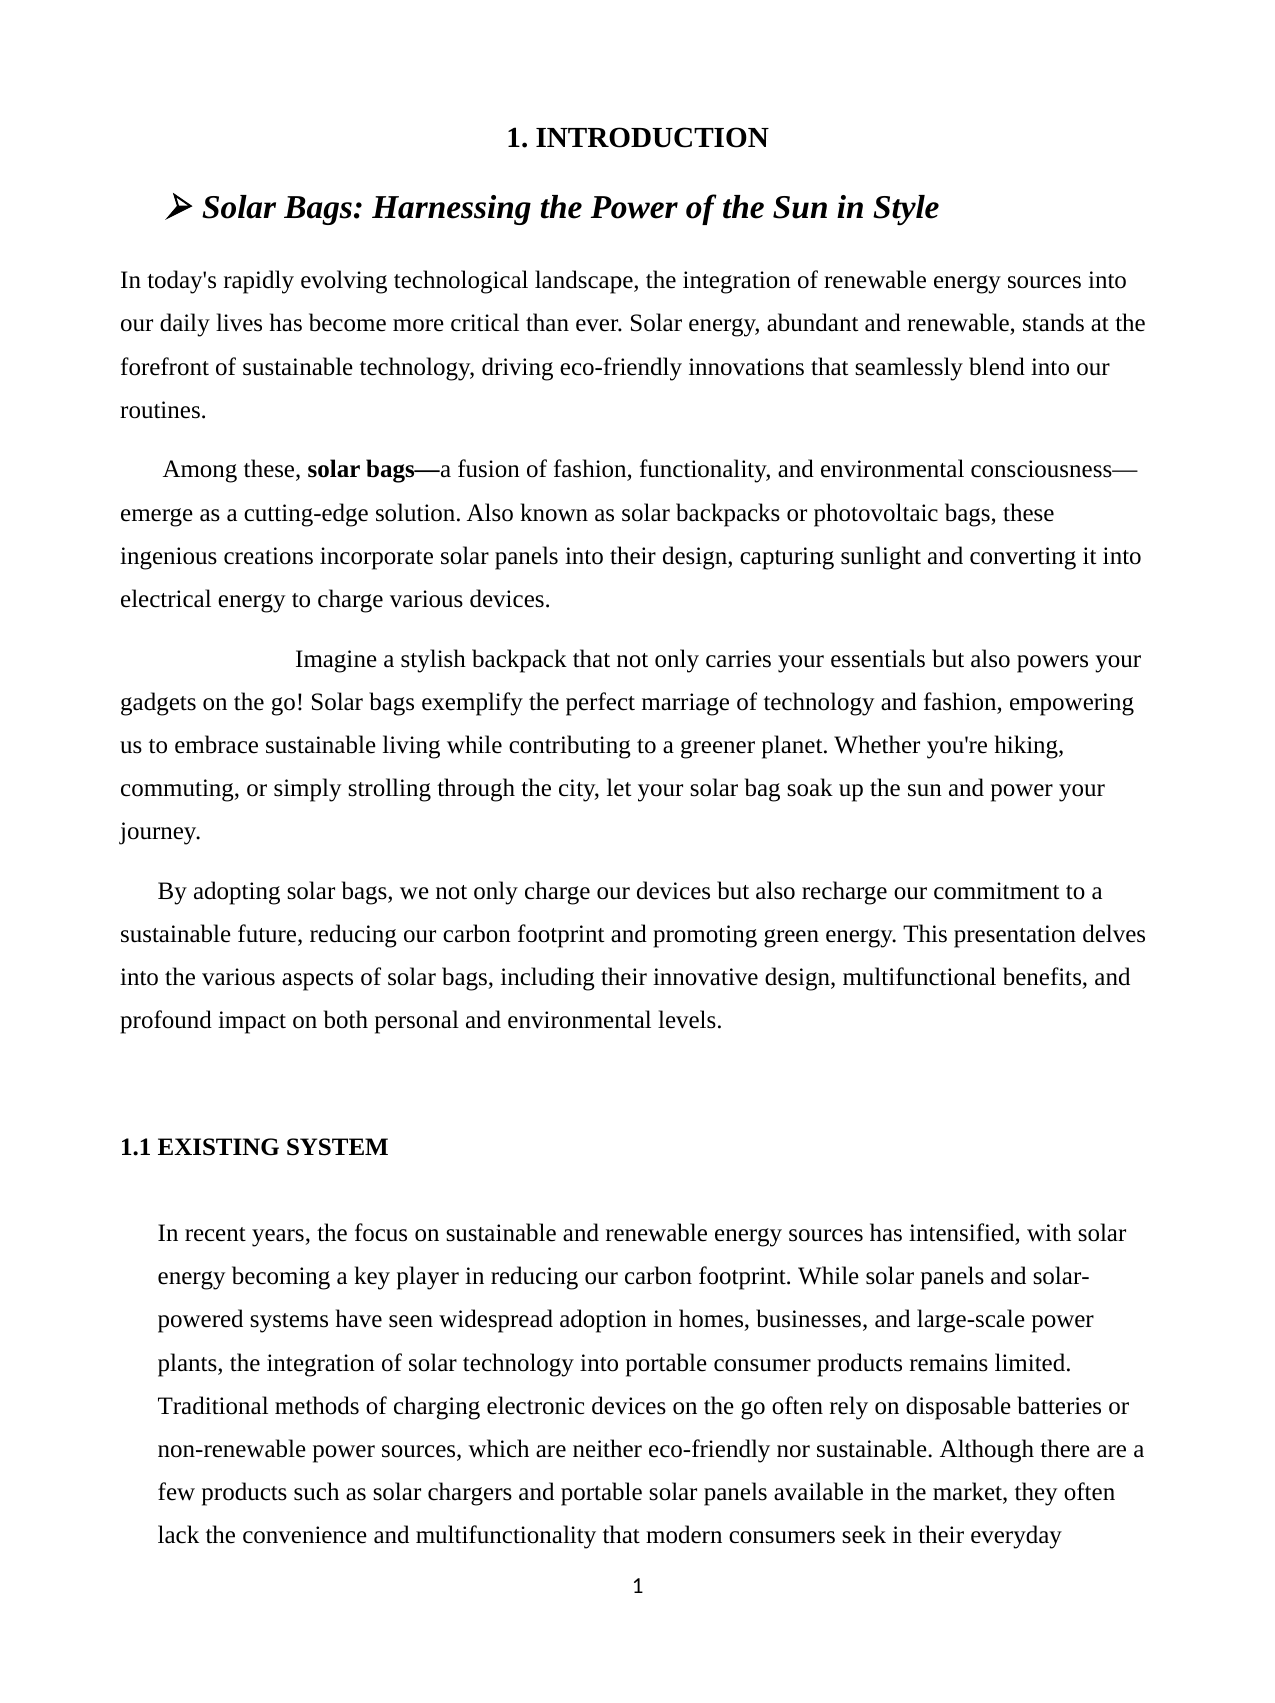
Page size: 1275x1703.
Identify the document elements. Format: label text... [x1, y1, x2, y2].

text By adopting solar bags, we not only charge our devices but also recharge our commitment to a sustainable future, reducing our carbon footprint and promoting green energy. This presentation delves into the various aspects of solar bags, including their innovative design, multifunctional benefits, and profound impact on both personal and environmental levels. [120, 876, 1155, 1034]
list Solar Bags: Harnessing the Power of the Sun in Style [164, 187, 1155, 225]
text 1. INTRODUCTION [120, 120, 1155, 153]
text Among these, solar bags—a fusion of fashion, functionality, and environmental consciousness—emerge as a cutting-edge solution. Also known as solar backpacks or photovoltaic bags, these ingenious creations incorporate solar panels into their design, capturing sunlight and converting it into electrical energy to charge various devices. [120, 454, 1155, 613]
text Imagine a stylish backpack that not only carries your essentials but also powers your gadgets on the go! Solar bags exemplify the perfect marriage of technology and fashion, empowering us to embrace sustainable living while contributing to a greener planet. Whether you're hiking, commuting, or simply strolling through the city, let your solar bag soak up the sun and power your journey. [120, 644, 1155, 845]
text In today's rapidly evolving technological landscape, the integration of renewable energy sources into our daily lives has become more critical than ever. Solar energy, abundant and renewable, stands at the forefront of sustainable technology, driving eco-friendly innovations that seamlessly blend into our routines. [120, 265, 1155, 423]
list Existing System [120, 1132, 1155, 1161]
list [157, 1218, 1155, 1549]
